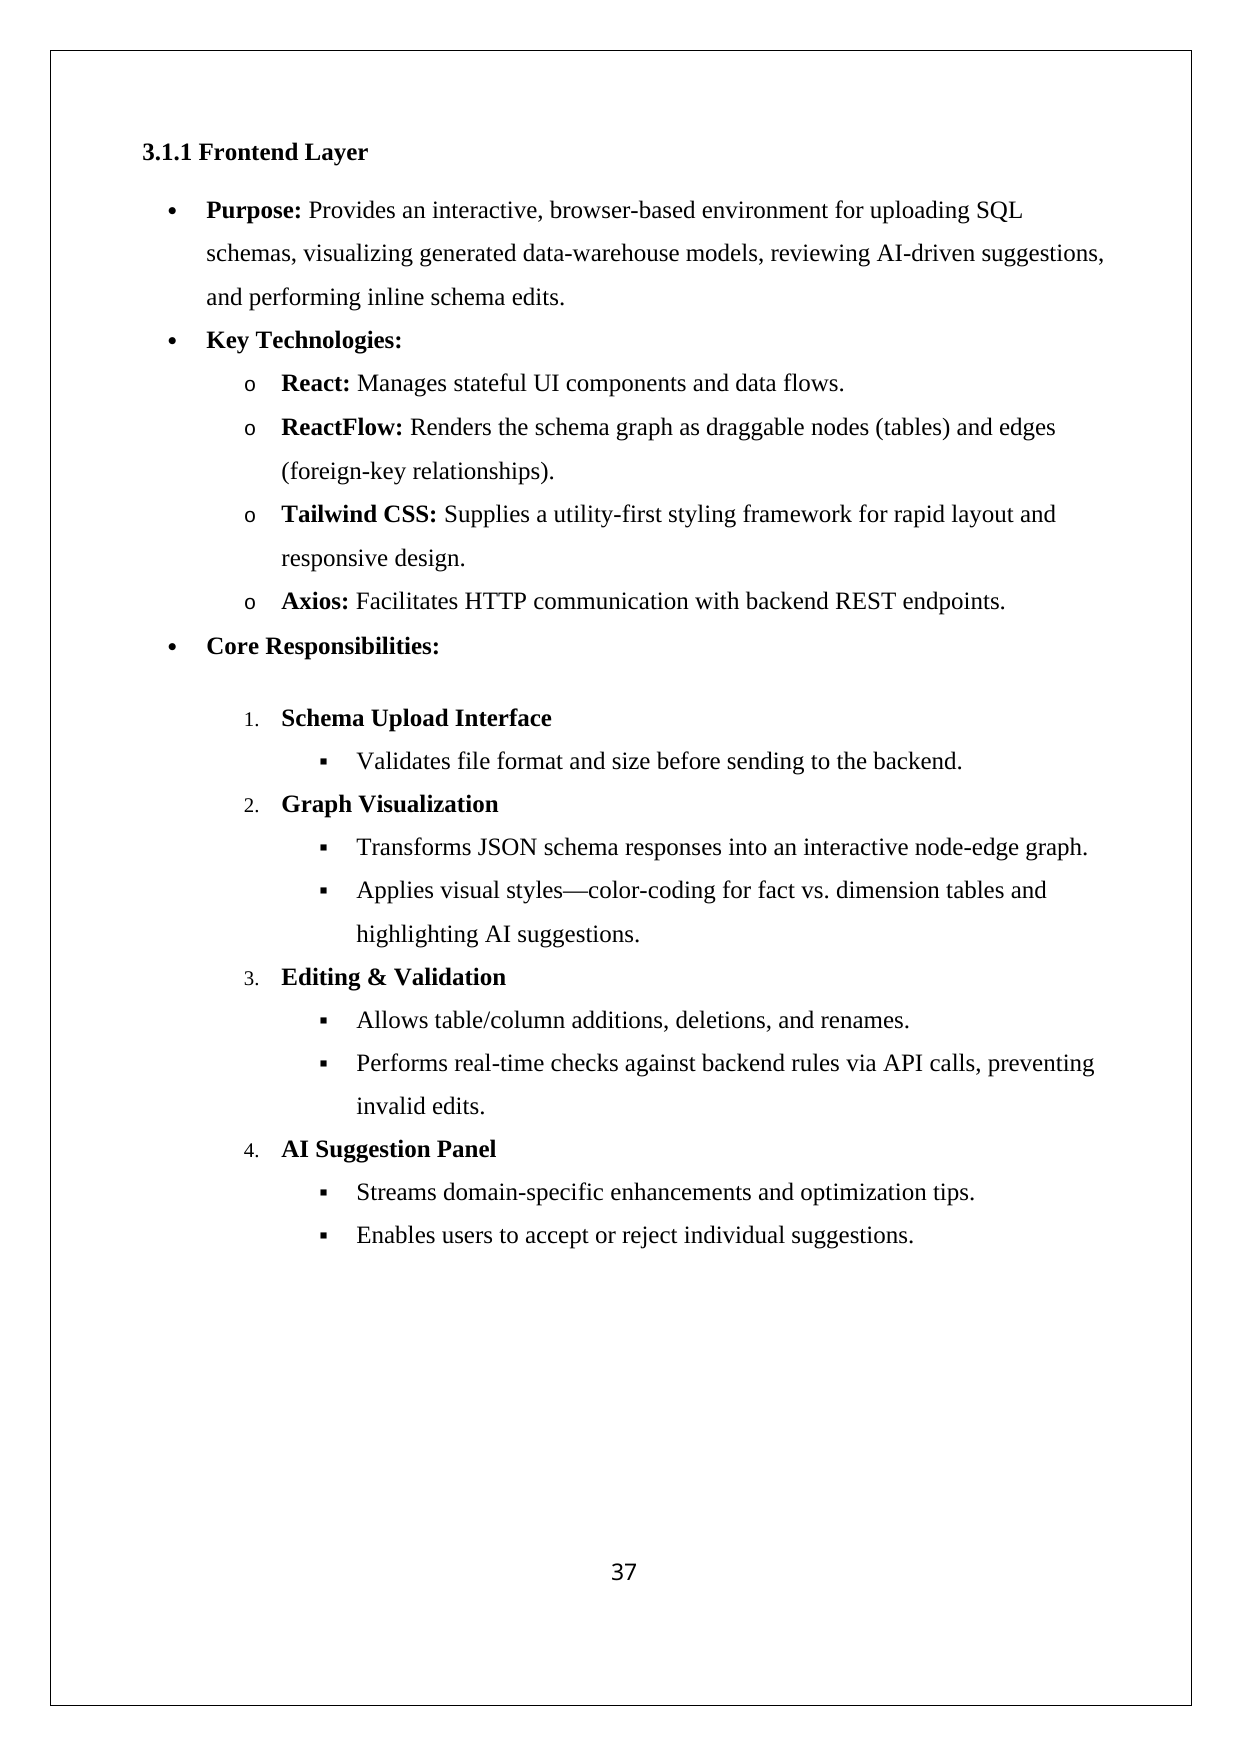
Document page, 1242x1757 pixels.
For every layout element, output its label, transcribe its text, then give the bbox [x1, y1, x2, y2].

list Allows table/column additions, deletions, and renames. [319, 1005, 1117, 1034]
list React: Manages stateful UI components and data flows. [244, 368, 1117, 397]
list Purpose: Provides an interactive, browser-based environment for uploading SQL schemas, visualizing generated data-warehouse models, reviewing AI-driven suggestions, and performing inline schema edits. [169, 195, 1117, 310]
list Key Technologies: [169, 325, 1117, 353]
list Applies visual styles—color-coding for fact vs. dimension tables and highlighting AI suggestions. [319, 876, 1117, 947]
list Core Responsibilities: [169, 631, 1117, 659]
list Axios: Facilitates HTTP communication with backend REST endpoints. [244, 586, 1117, 616]
list Streams domain-specific enhancements and optimization tips. [319, 1177, 1117, 1206]
list Transforms JSON schema responses into an interactive node-edge graph. [319, 832, 1117, 861]
list Graph Visualization [244, 789, 1117, 818]
subtitle 3.1.1 Frontend Layer [142, 137, 1117, 166]
list Editing & Validation [244, 962, 1117, 991]
list Schema Upload Interface [244, 703, 1117, 732]
list Tailwind CSS: Supplies a utility-first styling framework for rapid layout and responsive design. [244, 499, 1117, 572]
list Validates file format and size before sending to the backend. [319, 746, 1117, 775]
list Enables users to accept or reject individual suggestions. [319, 1221, 1117, 1249]
list Performs real-time checks against backend rules via API calls, preventing invalid edits. [319, 1048, 1117, 1120]
list ReactFlow: Renders the schema graph as draggable nodes (tables) and edges (foreign-key relationships). [244, 412, 1117, 485]
list AI Suggestion Panel [244, 1134, 1117, 1163]
